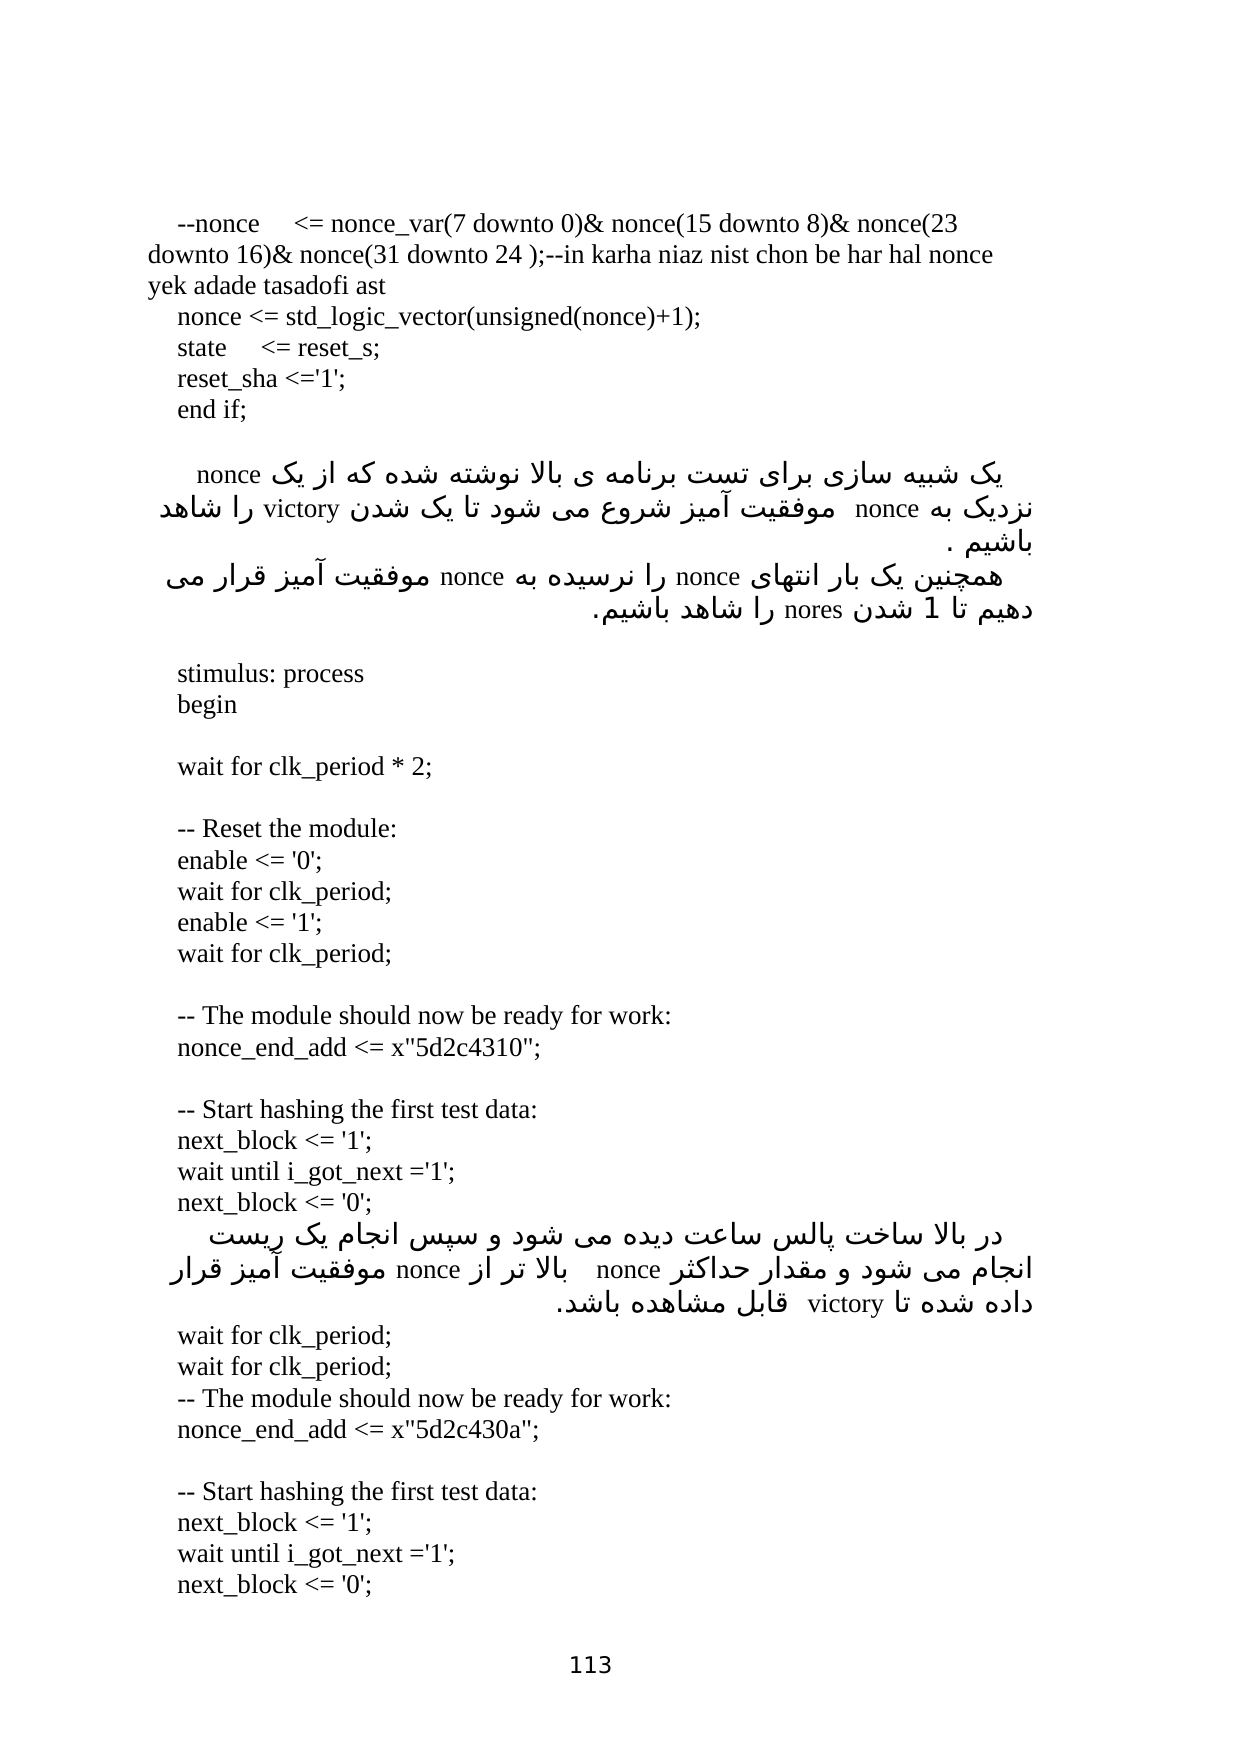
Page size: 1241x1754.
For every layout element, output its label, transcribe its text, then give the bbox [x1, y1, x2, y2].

text next_block <= '0'; [148, 1186, 1033, 1217]
text enable <= '1'; [148, 906, 1033, 937]
text next_block <= '0'; [148, 1568, 1033, 1600]
text -- Start hashing the first test data: [148, 1475, 1033, 1506]
text همچنین یک بار انتهای nonce را نرسیده به nonce موفقیت آمیز قرار می دهیم تا 1 شدن nores را شاهد باشیم. [148, 558, 1033, 626]
text stimulus: process [148, 657, 1033, 688]
text wait until i_got_next ='1'; [148, 1155, 1033, 1186]
text state <= reset_s; [148, 331, 1033, 362]
text -- Start hashing the first test data: [148, 1093, 1033, 1124]
text wait until i_got_next ='1'; [148, 1537, 1033, 1568]
text wait for clk_period; [148, 1319, 1033, 1351]
text wait for clk_period; [148, 937, 1033, 968]
text -- Reset the module: [148, 813, 1033, 844]
text end if; [148, 394, 1033, 425]
text -- The module should now be ready for work: [148, 999, 1033, 1031]
text در بالا ساخت پالس ساعت دیده می شود و سپس انجام یک ریست انجام می شود و مقدار حداکثر nonce بالا تر از nonce موفقیت آمیز قرار داده شده تا victory قابل مشاهده باشد. [148, 1217, 1033, 1319]
text begin [148, 688, 1033, 719]
text reset_sha <='1'; [148, 362, 1033, 394]
text یک شبیه سازی برای تست برنامه ی بالا نوشته شده که از یک nonce نزدیک به nonce موفقیت آمیز شروع می شود تا یک شدن victory را شاهد باشیم . [148, 456, 1033, 558]
text next_block <= '1'; [148, 1506, 1033, 1537]
text --nonce <= nonce_var(7 downto 0)& nonce(15 downto 8)& nonce(23 downto 16)& nonce(31 downto 24 );--in karha niaz nist chon be har hal nonce yek adade tasadofi ast [148, 207, 1033, 300]
text nonce <= std_logic_vector(unsigned(nonce)+1); [148, 300, 1033, 331]
text next_block <= '1'; [148, 1124, 1033, 1155]
text nonce_end_add <= x"5d2c430a"; [148, 1413, 1033, 1444]
text nonce_end_add <= x"5d2c4310"; [148, 1031, 1033, 1062]
text wait for clk_period * 2; [148, 750, 1033, 781]
text wait for clk_period; [148, 1351, 1033, 1382]
text -- The module should now be ready for work: [148, 1382, 1033, 1413]
text enable <= '0'; [148, 844, 1033, 875]
text wait for clk_period; [148, 875, 1033, 906]
